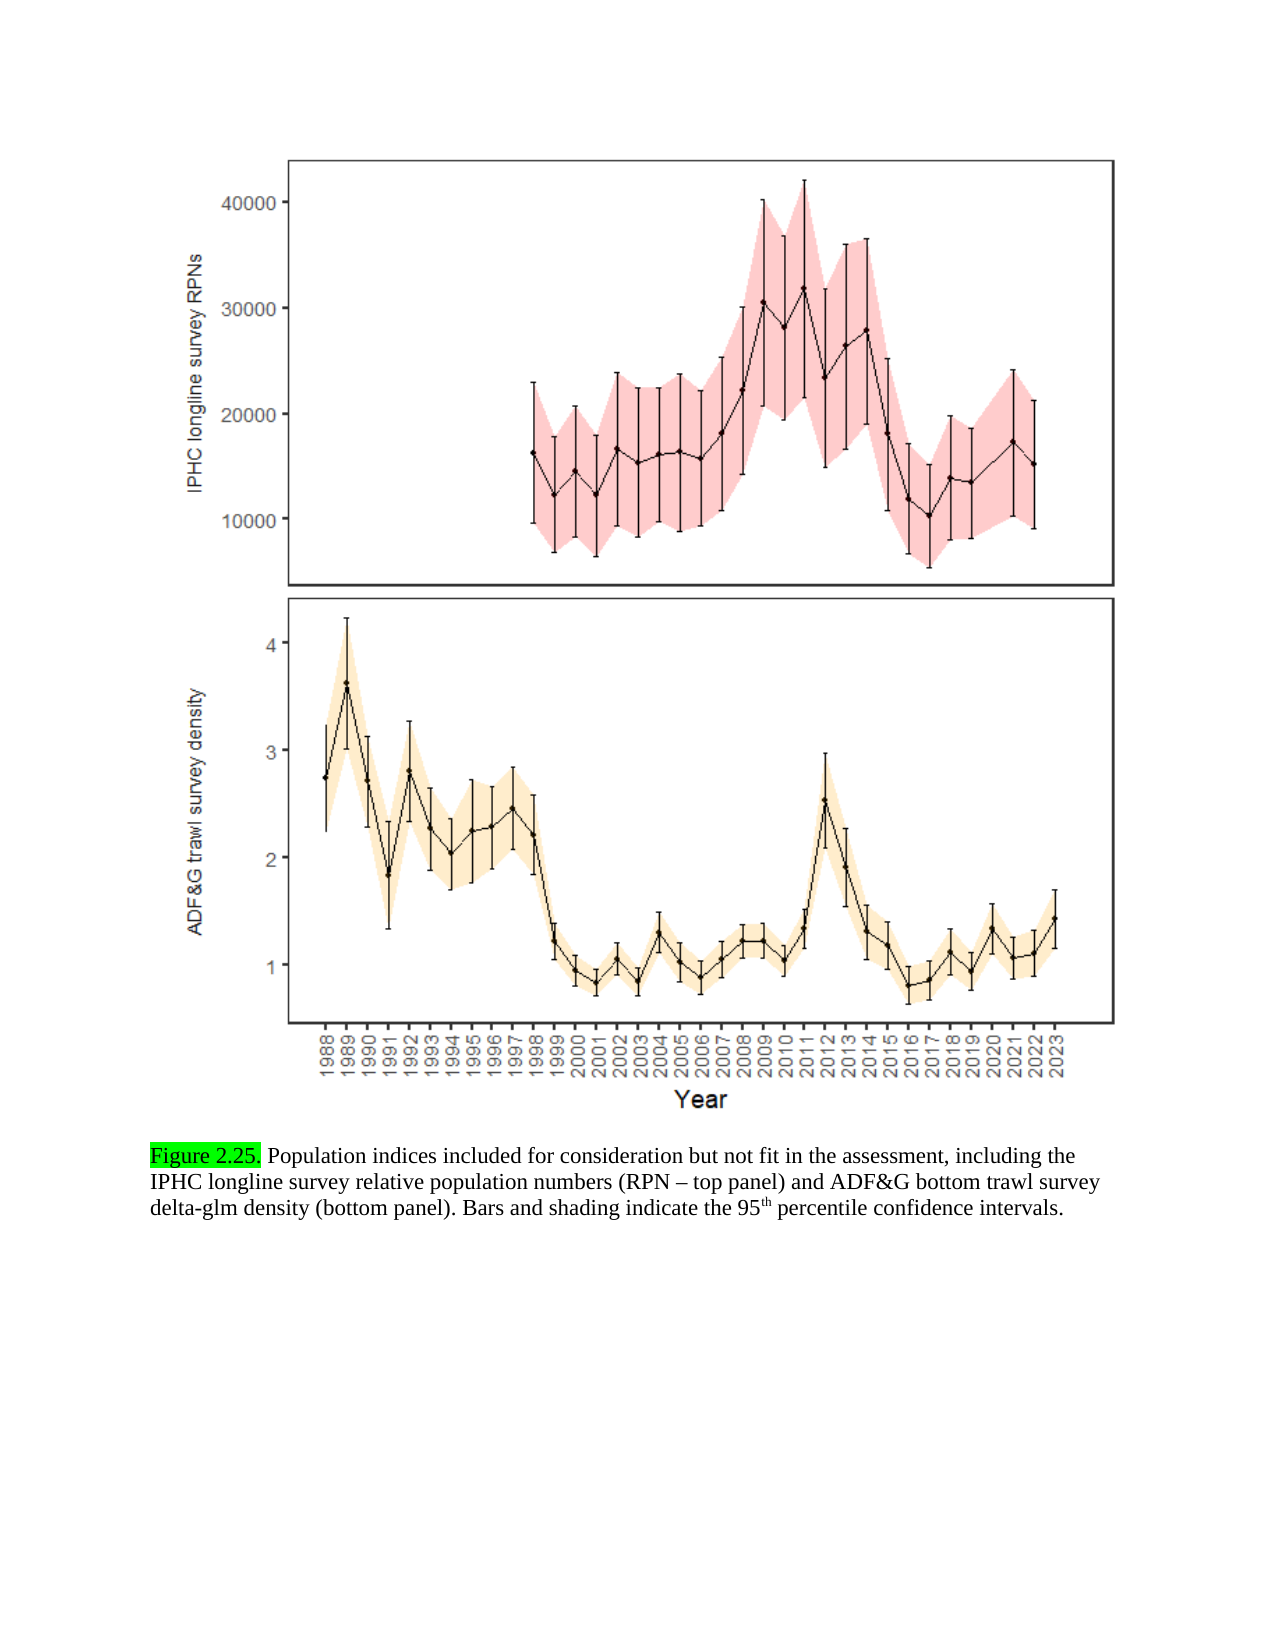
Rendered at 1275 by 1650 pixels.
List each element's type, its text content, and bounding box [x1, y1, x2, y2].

picture [150, 150, 1125, 1125]
subtitle Figure 2.25. Population indices included for consideration but not fit in the assessment, including the IPHC longline survey relative population numbers (RPN – top panel) and ADF&G bottom trawl survey delta-glm density (bottom panel). Bars and shading indicate the 95th percentile confidence intervals. [150, 1142, 1125, 1221]
